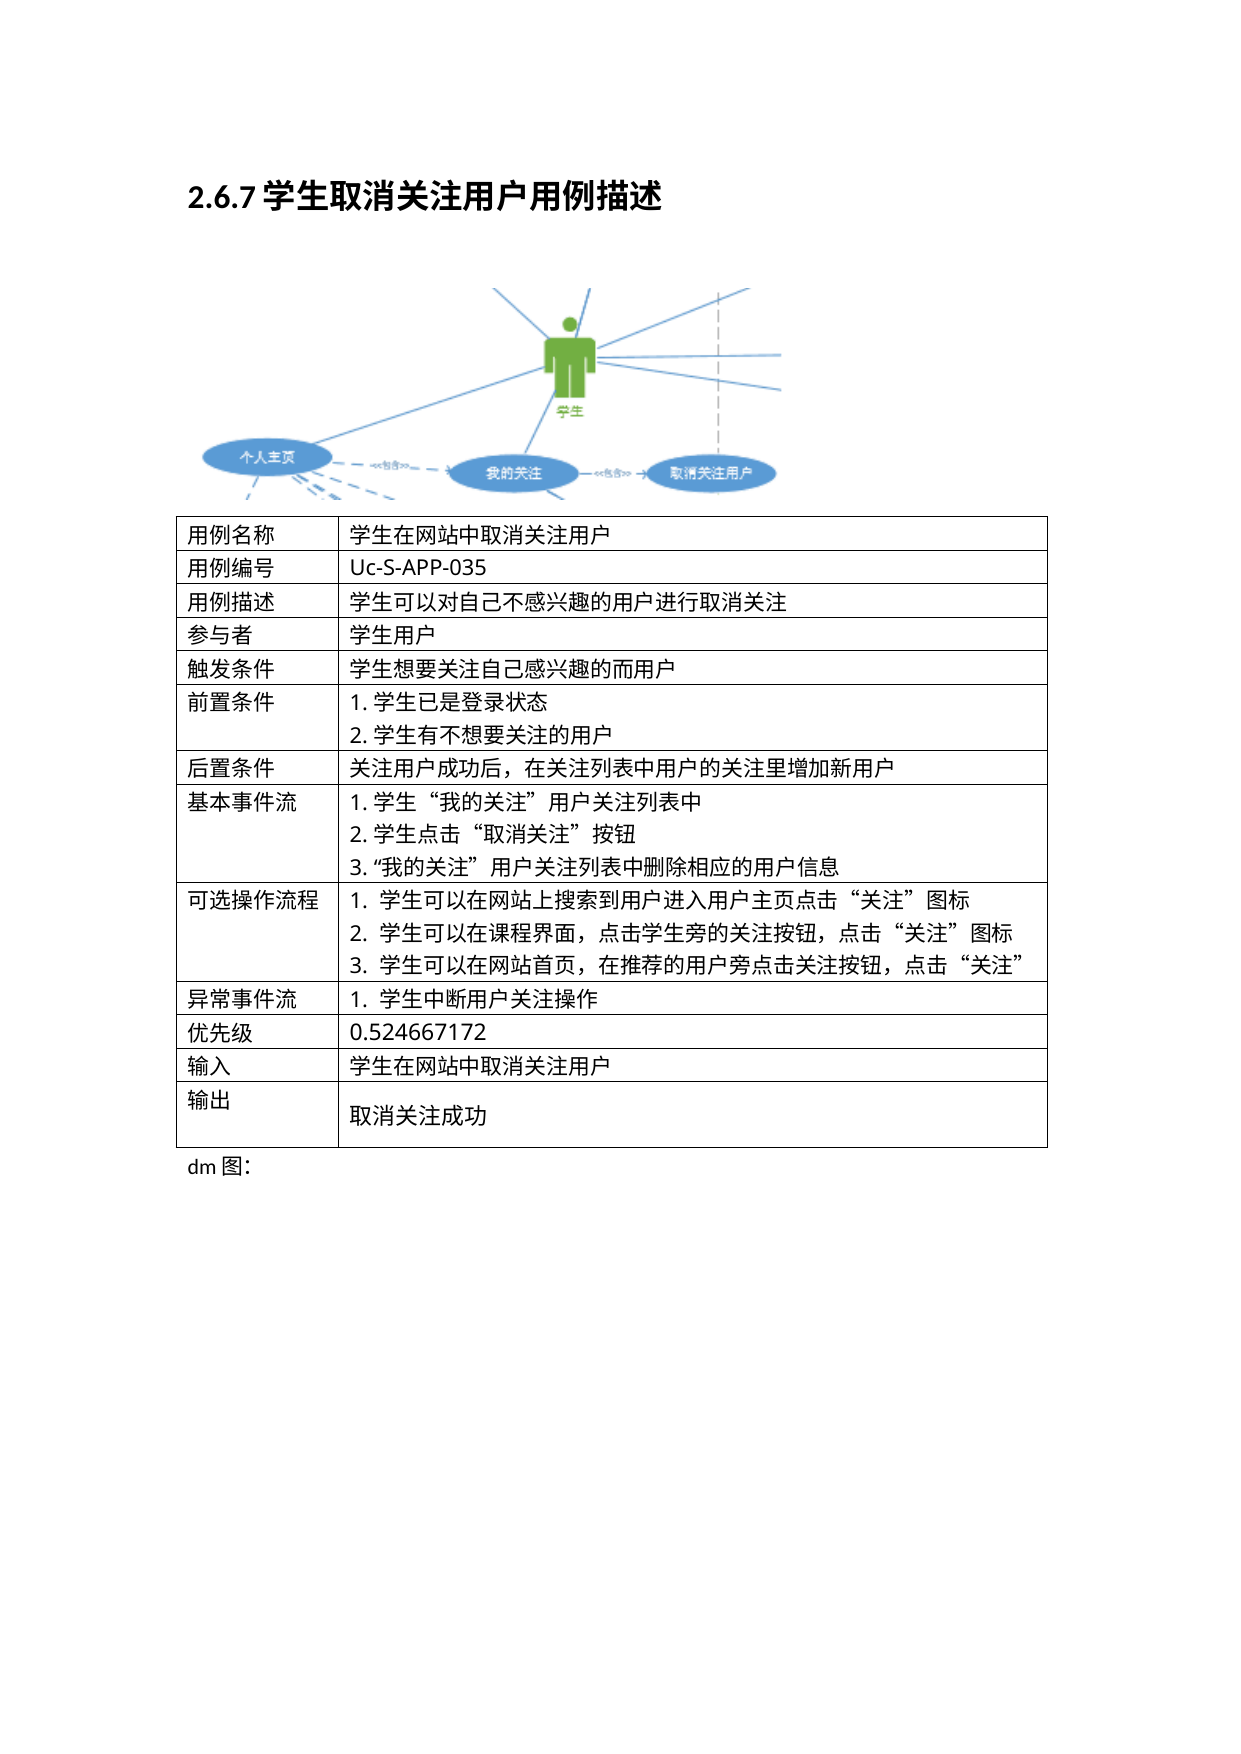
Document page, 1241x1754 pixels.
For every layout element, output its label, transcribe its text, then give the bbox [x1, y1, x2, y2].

text dm图： [187, 1148, 1053, 1181]
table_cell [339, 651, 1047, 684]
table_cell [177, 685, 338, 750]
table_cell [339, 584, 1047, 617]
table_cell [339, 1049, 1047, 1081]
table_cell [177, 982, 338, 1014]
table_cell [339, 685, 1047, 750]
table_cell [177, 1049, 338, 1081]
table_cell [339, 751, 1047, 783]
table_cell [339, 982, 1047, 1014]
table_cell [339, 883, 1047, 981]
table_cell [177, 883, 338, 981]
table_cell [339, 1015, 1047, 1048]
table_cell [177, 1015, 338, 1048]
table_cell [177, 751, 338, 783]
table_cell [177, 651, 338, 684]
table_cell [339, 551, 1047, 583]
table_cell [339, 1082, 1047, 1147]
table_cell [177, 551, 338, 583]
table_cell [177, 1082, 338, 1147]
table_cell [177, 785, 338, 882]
subtitle 2.6.7学生取消关注用户用例描述 [187, 162, 1053, 227]
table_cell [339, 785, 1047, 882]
picture [187, 288, 782, 500]
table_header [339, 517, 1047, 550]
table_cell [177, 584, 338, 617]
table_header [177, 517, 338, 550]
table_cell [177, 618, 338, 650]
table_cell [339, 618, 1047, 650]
